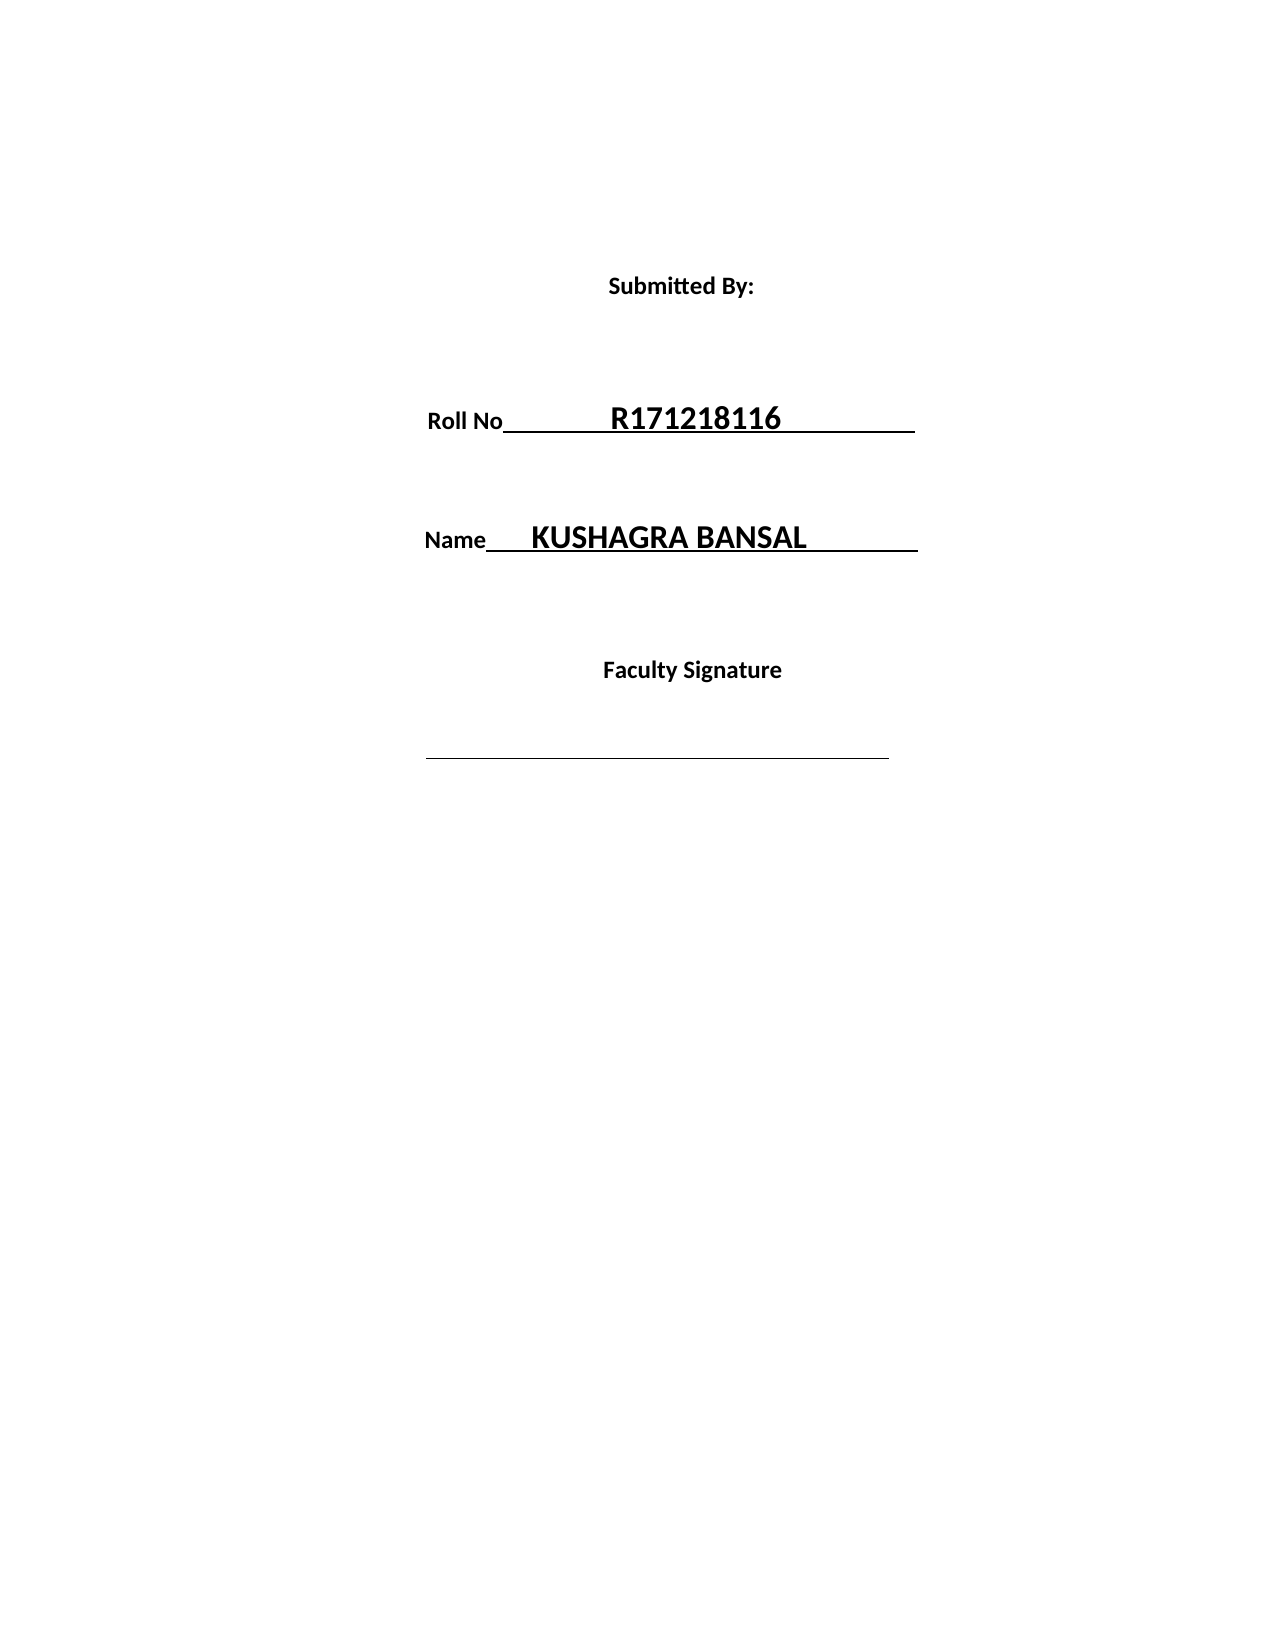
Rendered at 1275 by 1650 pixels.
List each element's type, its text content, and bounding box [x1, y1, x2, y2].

text Faculty Signature [267, 654, 1118, 684]
text Submitted By: [267, 271, 1095, 301]
text Roll No R171218116 [427, 397, 1125, 437]
text Name KUSHAGRA BANSAL [424, 516, 1125, 556]
